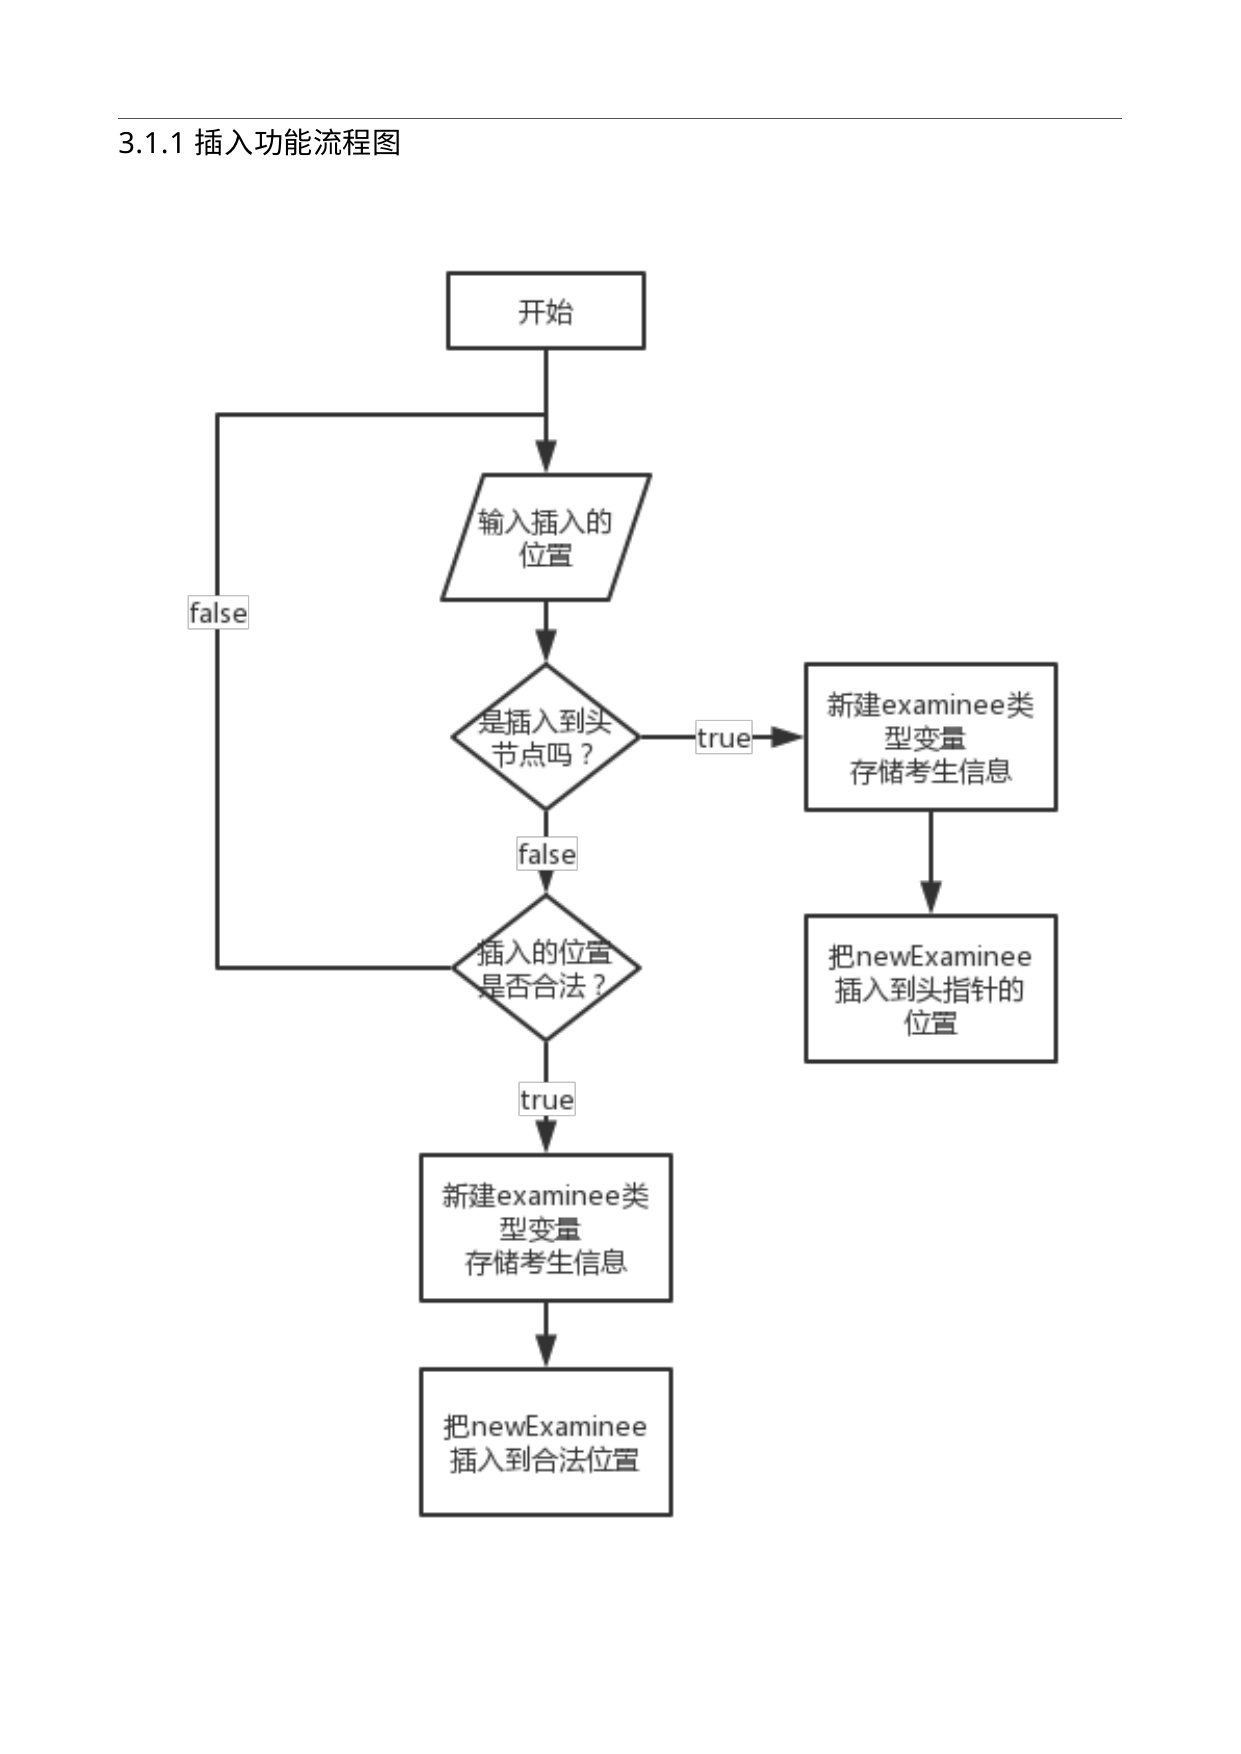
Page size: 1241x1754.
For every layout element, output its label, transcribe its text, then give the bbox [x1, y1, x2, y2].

picture [118, 174, 1123, 1582]
text 3.1.1 插入功能流程图 [118, 119, 1122, 162]
